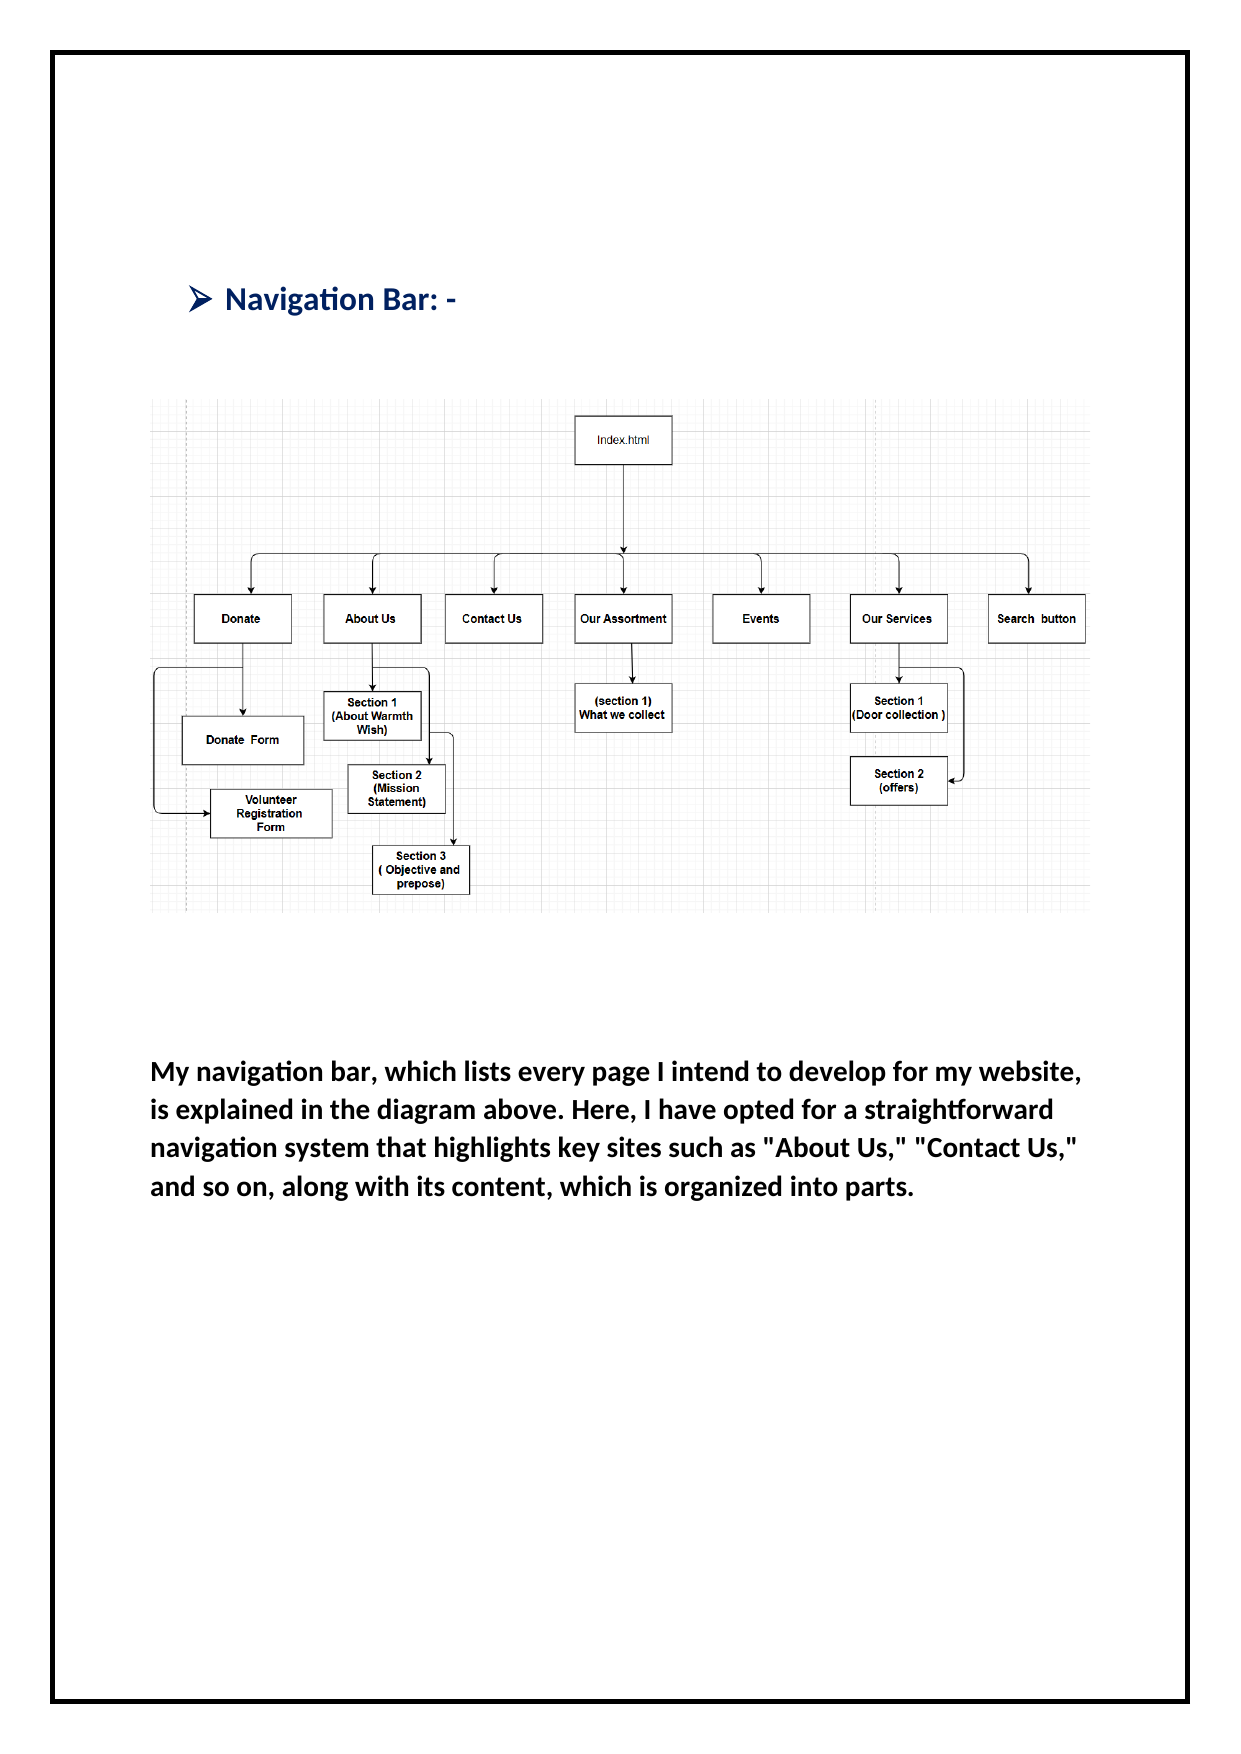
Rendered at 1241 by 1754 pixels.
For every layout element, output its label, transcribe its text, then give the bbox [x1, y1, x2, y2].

list Navigation Bar: - [187, 278, 1090, 319]
text My navigation bar, which lists every page I intend to develop for my website, is explained in the diagram above. Here, I have opted for a straightforward navigation system that highlights key sites such as "About Us," "Contact Us," and so on, along with its content, which is organized into parts. [150, 1053, 1090, 1204]
picture [150, 399, 1091, 913]
